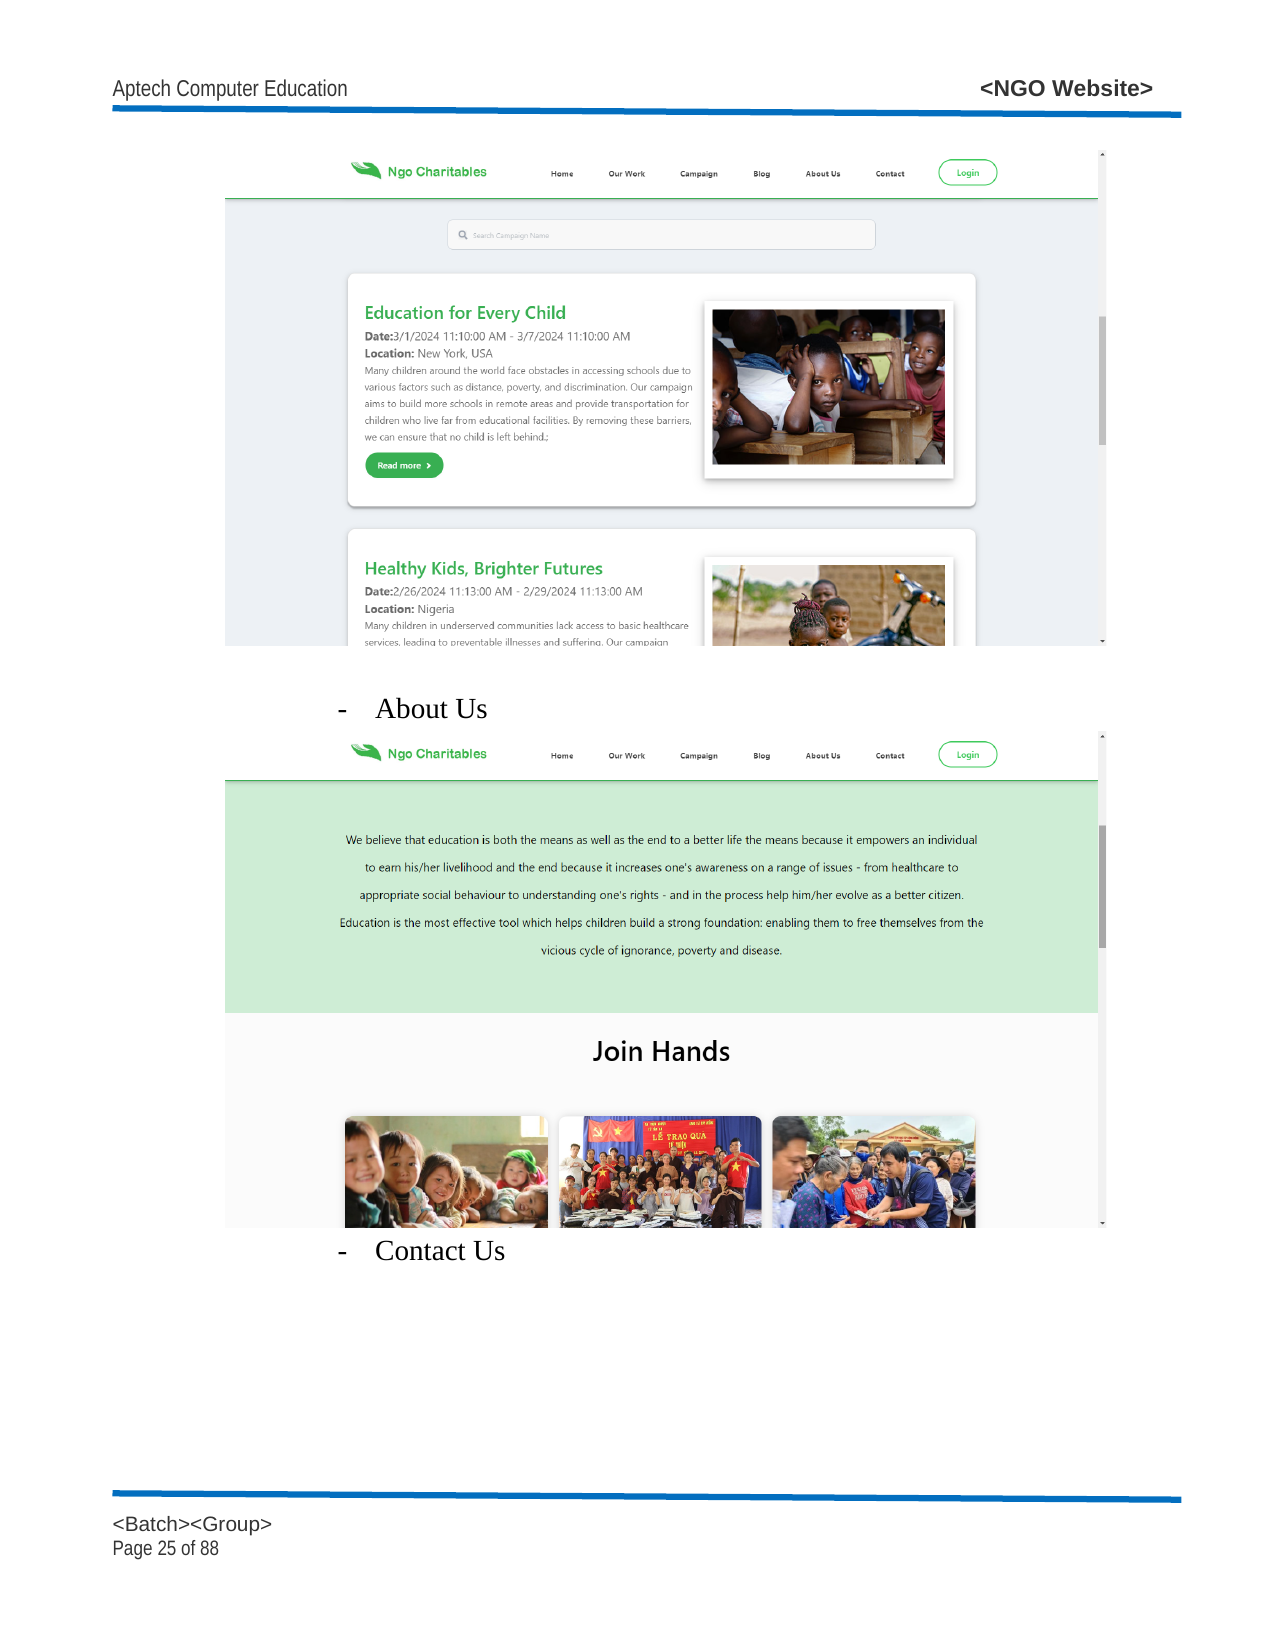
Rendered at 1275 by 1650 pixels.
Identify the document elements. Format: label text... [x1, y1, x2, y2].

picture [225, 150, 1107, 646]
picture [225, 731, 1107, 1228]
list About Us [337, 692, 1106, 725]
list Contact Us [337, 1233, 1106, 1267]
